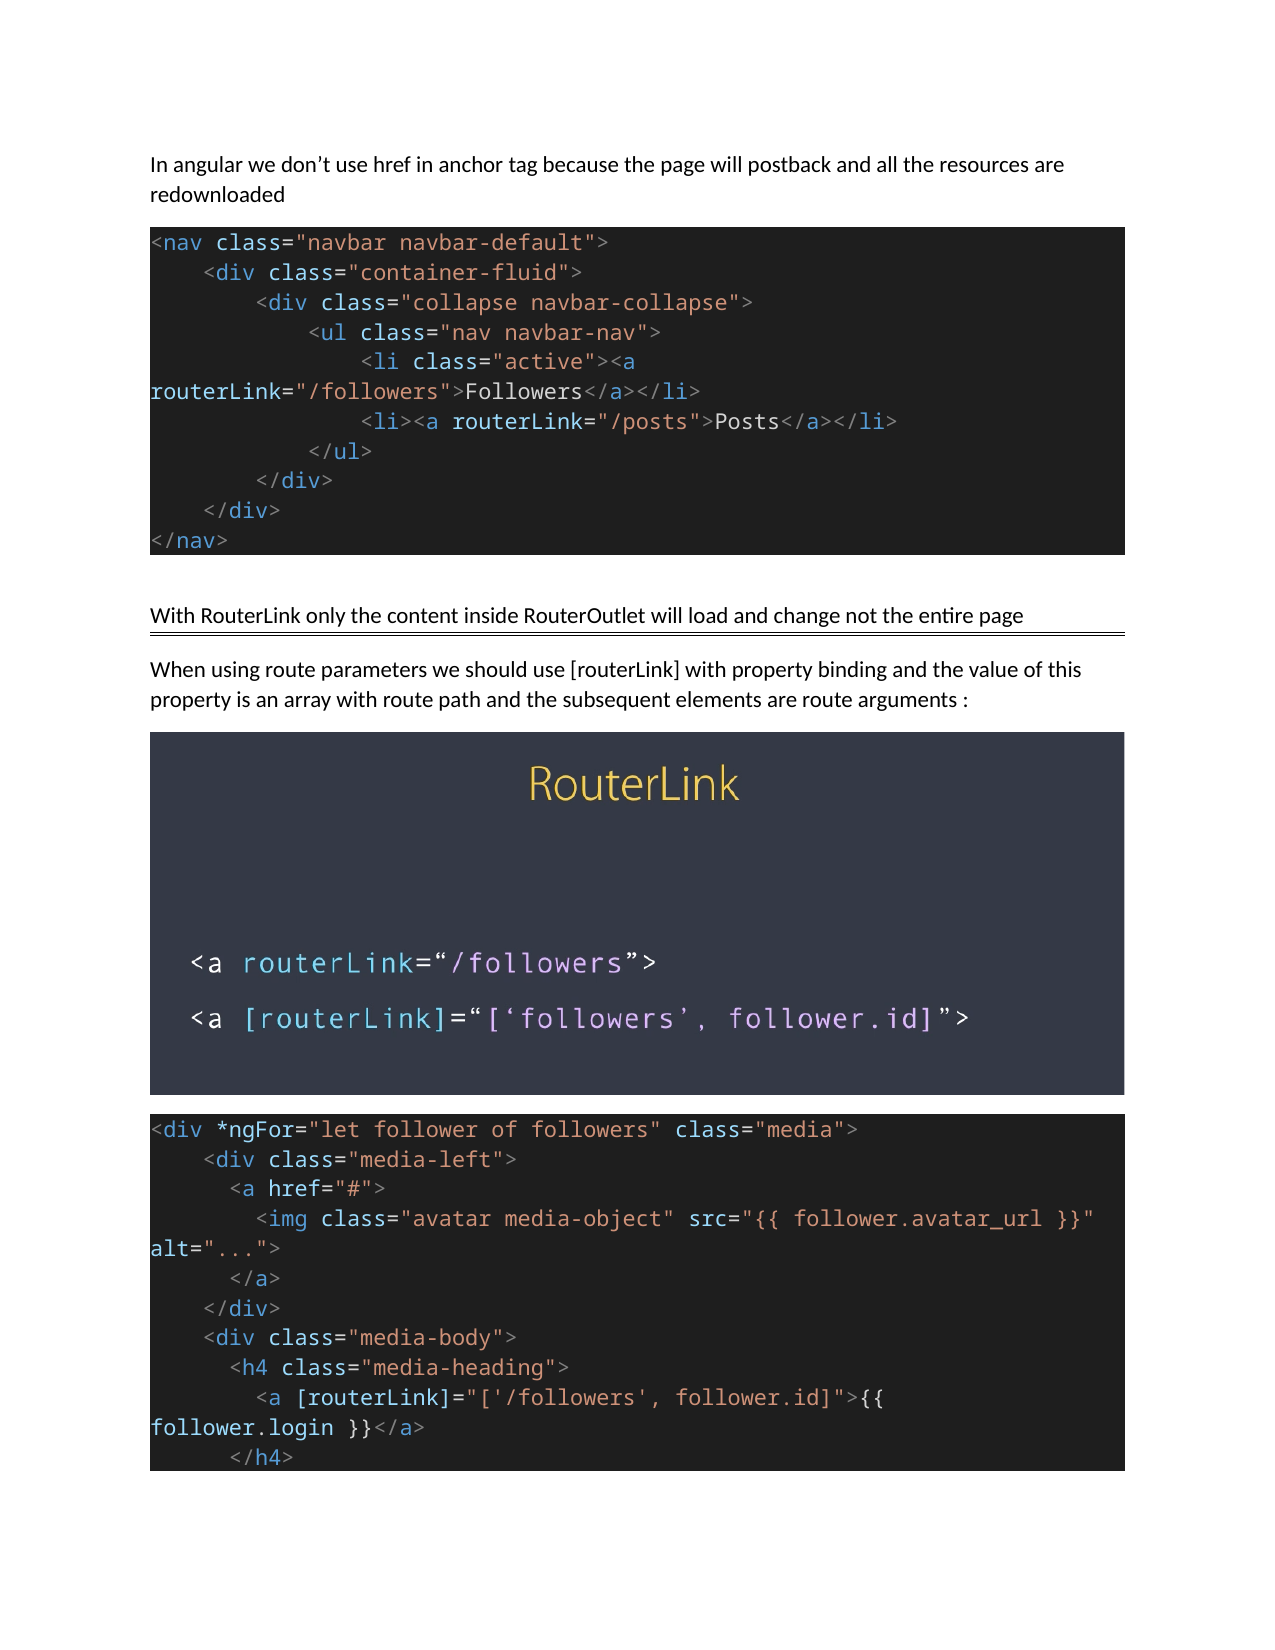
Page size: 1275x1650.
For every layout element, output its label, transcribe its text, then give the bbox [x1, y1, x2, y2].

text <nav class="navbar navbar-default"> [150, 227, 1125, 257]
text <div class="collapse navbar-collapse"> [150, 287, 1125, 316]
text <ul class="nav navbar-nav"> [150, 316, 1125, 346]
text <a href="#"> [150, 1173, 1125, 1203]
text In angular we don’t use href in anchor tag because the page will postback and all the resources are redownloaded [150, 150, 1125, 208]
text <li><a routerLink="/posts">Posts</a></li> [150, 406, 1125, 436]
text </a> [150, 1263, 1125, 1293]
text </nav> [150, 525, 1125, 555]
text <li class="active"><a routerLink="/followers">Followers</a></li> [150, 346, 1125, 406]
text <a [routerLink]="['/followers', follower.id]">{{ follower.login }}</a> [150, 1382, 1125, 1442]
text </div> [150, 495, 1125, 525]
text </ul> [150, 436, 1125, 465]
text <div class="media-body"> [150, 1322, 1125, 1352]
text <h4 class="media-heading"> [150, 1352, 1125, 1382]
text <div class="media-left"> [150, 1144, 1125, 1173]
text </div> [150, 465, 1125, 495]
text </h4> [150, 1442, 1125, 1471]
text <img class="avatar media-object" src="{{ follower.avatar_url }}" alt="..."> [150, 1203, 1125, 1263]
text With RouterLink only the content inside RouterOutlet will load and change not the entire page [150, 602, 1125, 632]
text When using route parameters we should use [routerLink] with property binding and the value of this property is an array with route path and the subsequent elements are route arguments : [150, 655, 1125, 713]
text <div *ngFor="let follower of followers" class="media"> [150, 1114, 1125, 1144]
picture [150, 732, 1125, 1095]
text <div class="container-fluid"> [150, 257, 1125, 287]
text </div> [150, 1293, 1125, 1322]
